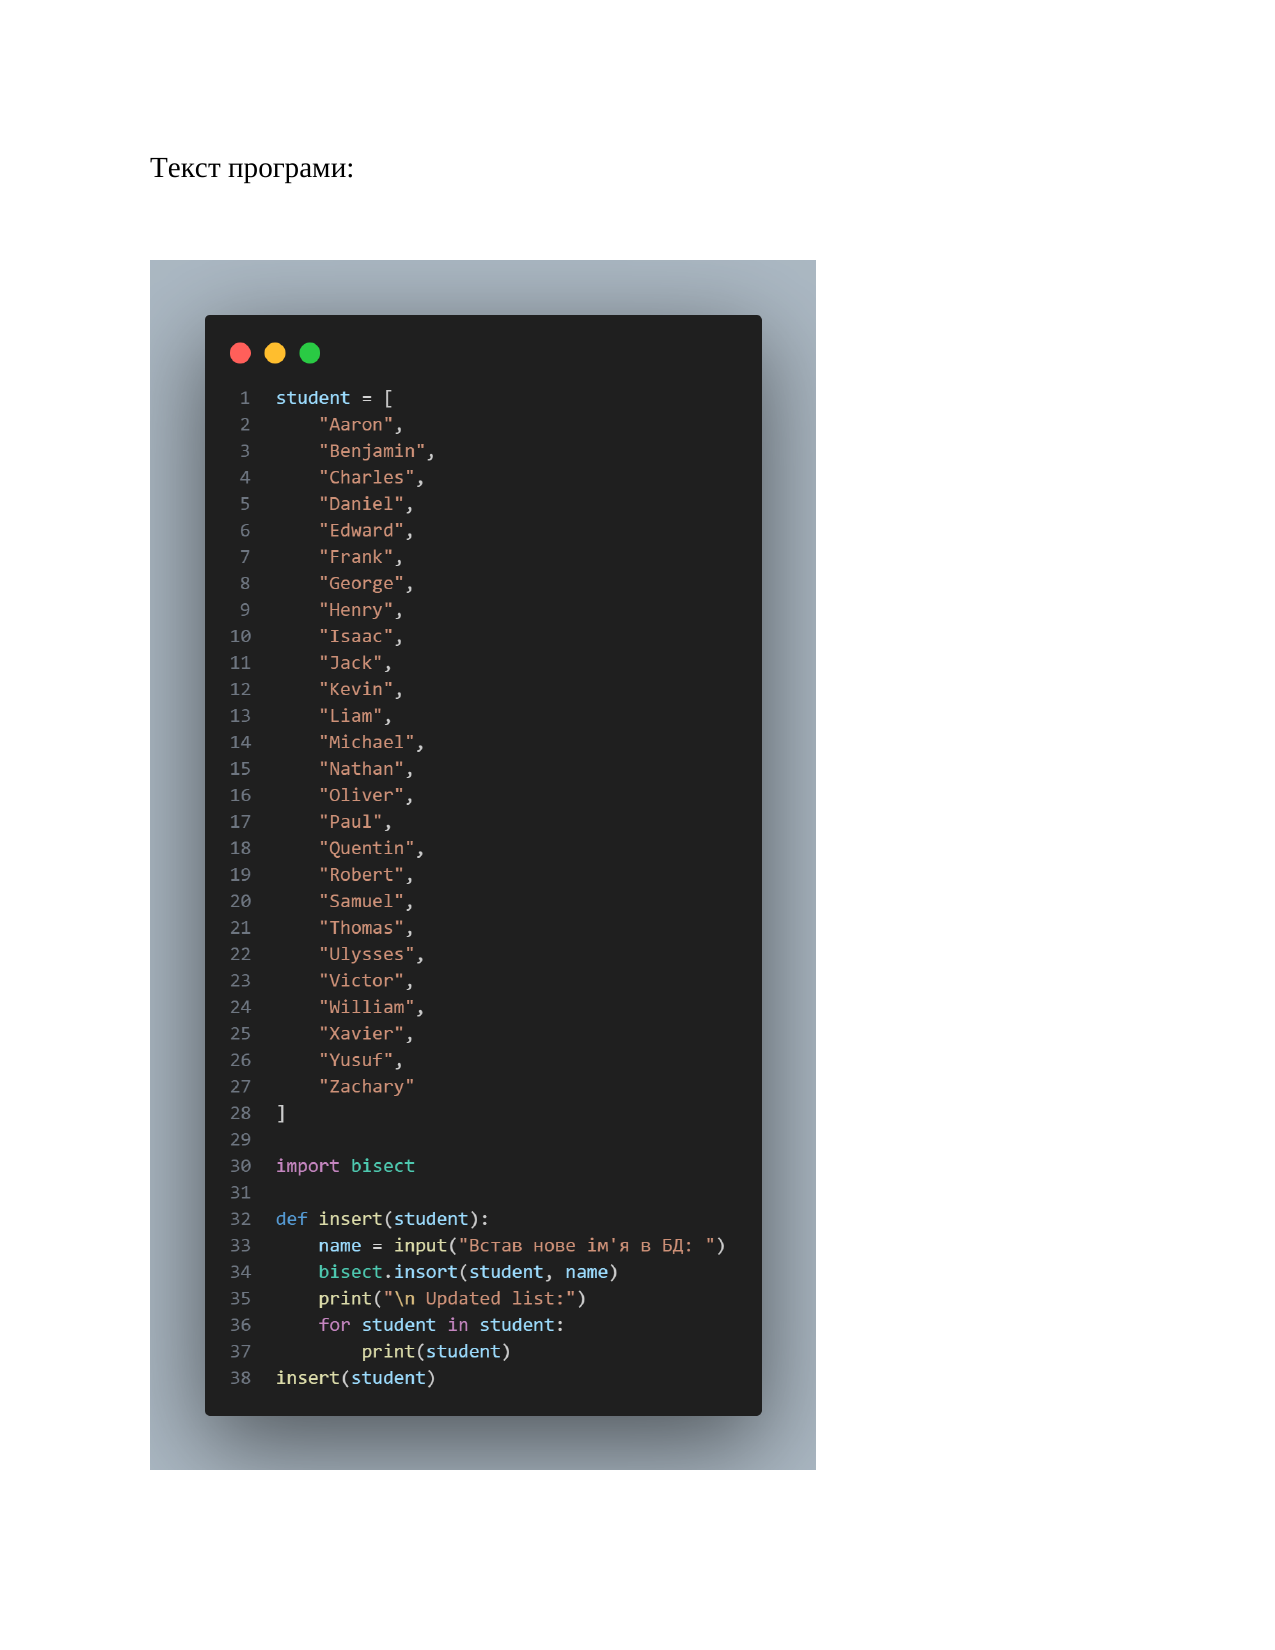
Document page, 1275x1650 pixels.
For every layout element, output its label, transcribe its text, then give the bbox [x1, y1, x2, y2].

text Текст програми: [150, 150, 1125, 183]
picture [150, 260, 816, 1470]
